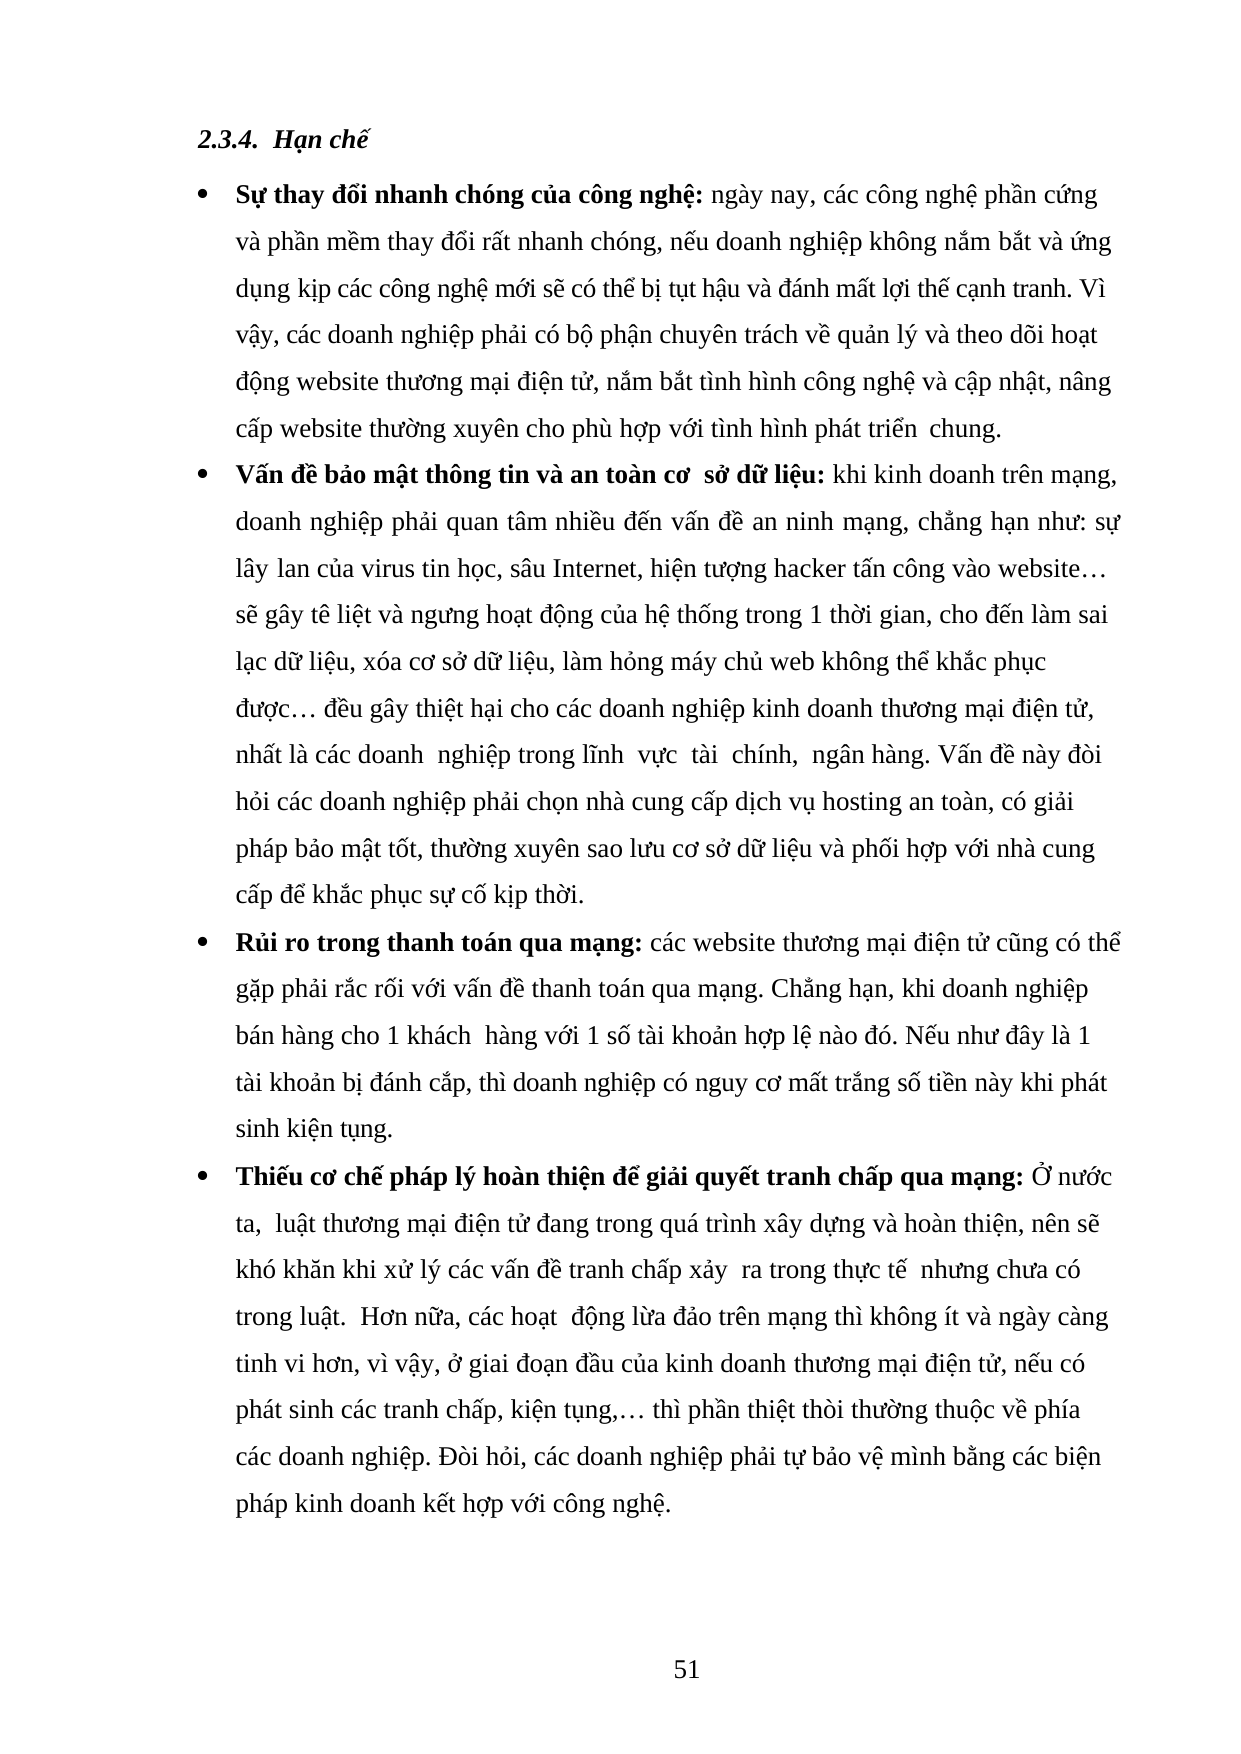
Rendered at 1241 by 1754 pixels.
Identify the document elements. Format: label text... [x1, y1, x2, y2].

list Rủi ro trong thanh toán qua mạng: các website thương mại điện tử cũng có thể gặp phải rắc rối với vấn đề thanh toán qua mạng. Chẳng hạn, khi doanh nghiệp bán hàng cho 1 khách hàng với 1 số tài khoản hợp lệ nào đó. Nếu như đây là 1 tài khoản bị đánh cắp, thì doanh nghiệp có nguy cơ mất trắng số tiền này khi phát sinh kiện tụng. [198, 926, 1122, 1144]
subtitle Hạn chế [198, 123, 1138, 154]
list Vấn đề bảo mật thông tin và an toàn cơ sở dữ liệu: khi kinh doanh trên mạng, doanh nghiệp phải quan tâm nhiều đến vấn đề an ninh mạng, chẳng hạn như: sự lây lan của virus tin học, sâu Internet, hiện tượng hacker tấn công vào website… sẽ gây tê liệt và ngưng hoạt động của hệ thống trong 1 thời gian, cho đến làm sai lạc dữ liệu, xóa cơ sở dữ liệu, làm hỏng máy chủ web không thể khắc phục được… đều gây thiệt hại cho các doanh nghiệp kinh doanh thương mại điện tử, nhất là các doanh nghiệp trong lĩnh vực tài chính, ngân hàng. Vấn đề này đòi hỏi các doanh nghiệp phải chọn nhà cung cấp dịch vụ hosting an toàn, có giải pháp bảo mật tốt, thường xuyên sao lưu cơ sở dữ liệu và phối hợp với nhà cung cấp để khắc phục sự cố kịp thời. [198, 458, 1123, 910]
list Sự thay đổi nhanh chóng của công nghệ: ngày nay, các công nghệ phần cứng và phần mềm thay đổi rất nhanh chóng, nếu doanh nghiệp không nắm bắt và ứng dụng kịp các công nghệ mới sẽ có thể bị tụt hậu và đánh mất lợi thế cạnh tranh. Vì vậy, các doanh nghiệp phải có bộ phận chuyên trách về quản lý và theo dõi hoạt động website thương mại điện tử, nắm bắt tình hình công nghệ và cập nhật, nâng cấp website thường xuyên cho phù hợp với tình hình phát triển chung. [198, 178, 1122, 443]
list Thiếu cơ chế pháp lý hoàn thiện để giải quyết tranh chấp qua mạng: Ở nước ta, luật thương mại điện tử đang trong quá trình xây dựng và hoàn thiện, nên sẽ khó khăn khi xử lý các vấn đề tranh chấp xảy ra trong thực tế nhưng chưa có trong luật. Hơn nữa, các hoạt động lừa đảo trên mạng thì không ít và ngày càng tinh vi hơn, vì vậy, ở giai đoạn đầu của kinh doanh thương mại điện tử, nếu có phát sinh các tranh chấp, kiện tụng,… thì phần thiệt thòi thường thuộc về phía các doanh nghiệp. Đòi hỏi, các doanh nghiệp phải tự bảo vệ mình bằng các biện pháp kinh doanh kết hợp với công nghệ. [198, 1160, 1122, 1518]
